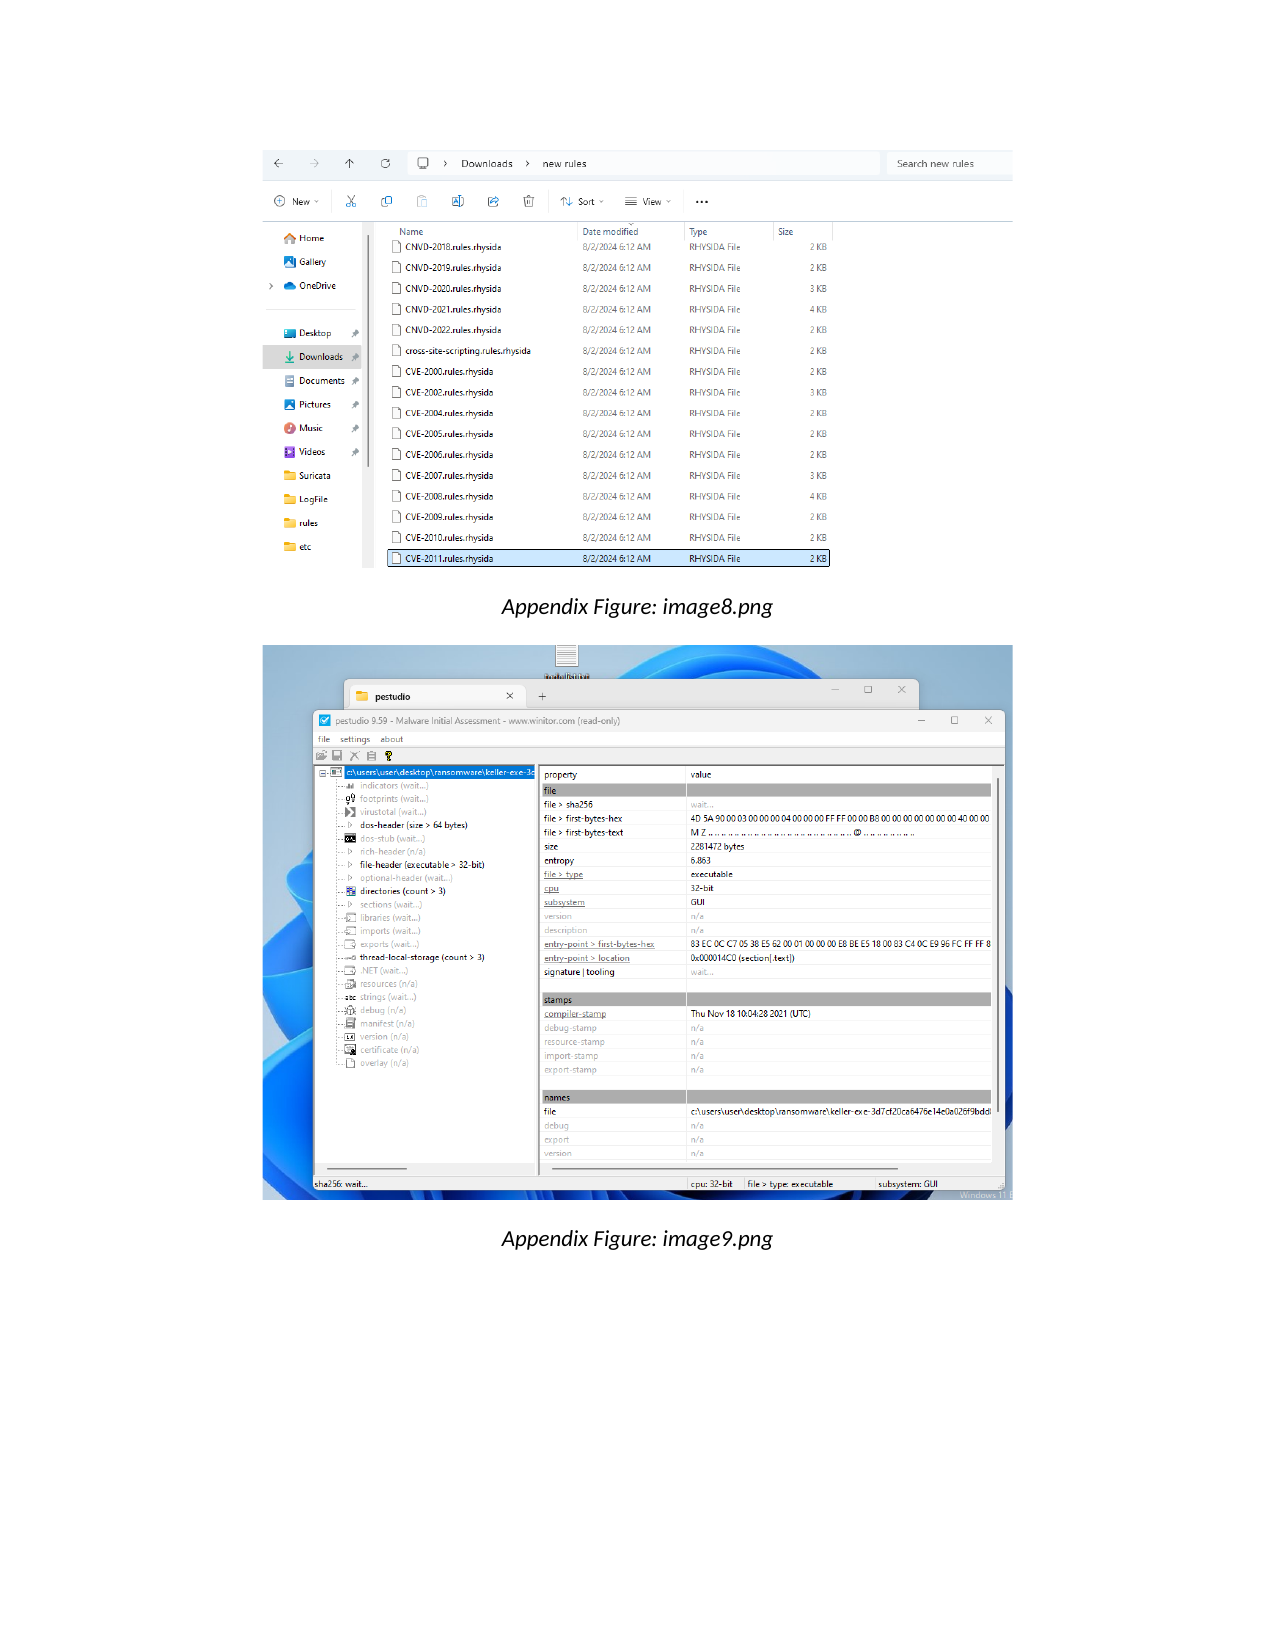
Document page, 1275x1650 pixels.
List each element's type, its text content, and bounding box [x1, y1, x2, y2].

picture [262, 645, 1013, 1200]
text Appendix Figure: image8.png [187, 592, 1087, 621]
text Appendix Figure: image9.png [187, 1224, 1087, 1252]
picture [262, 150, 1013, 568]
